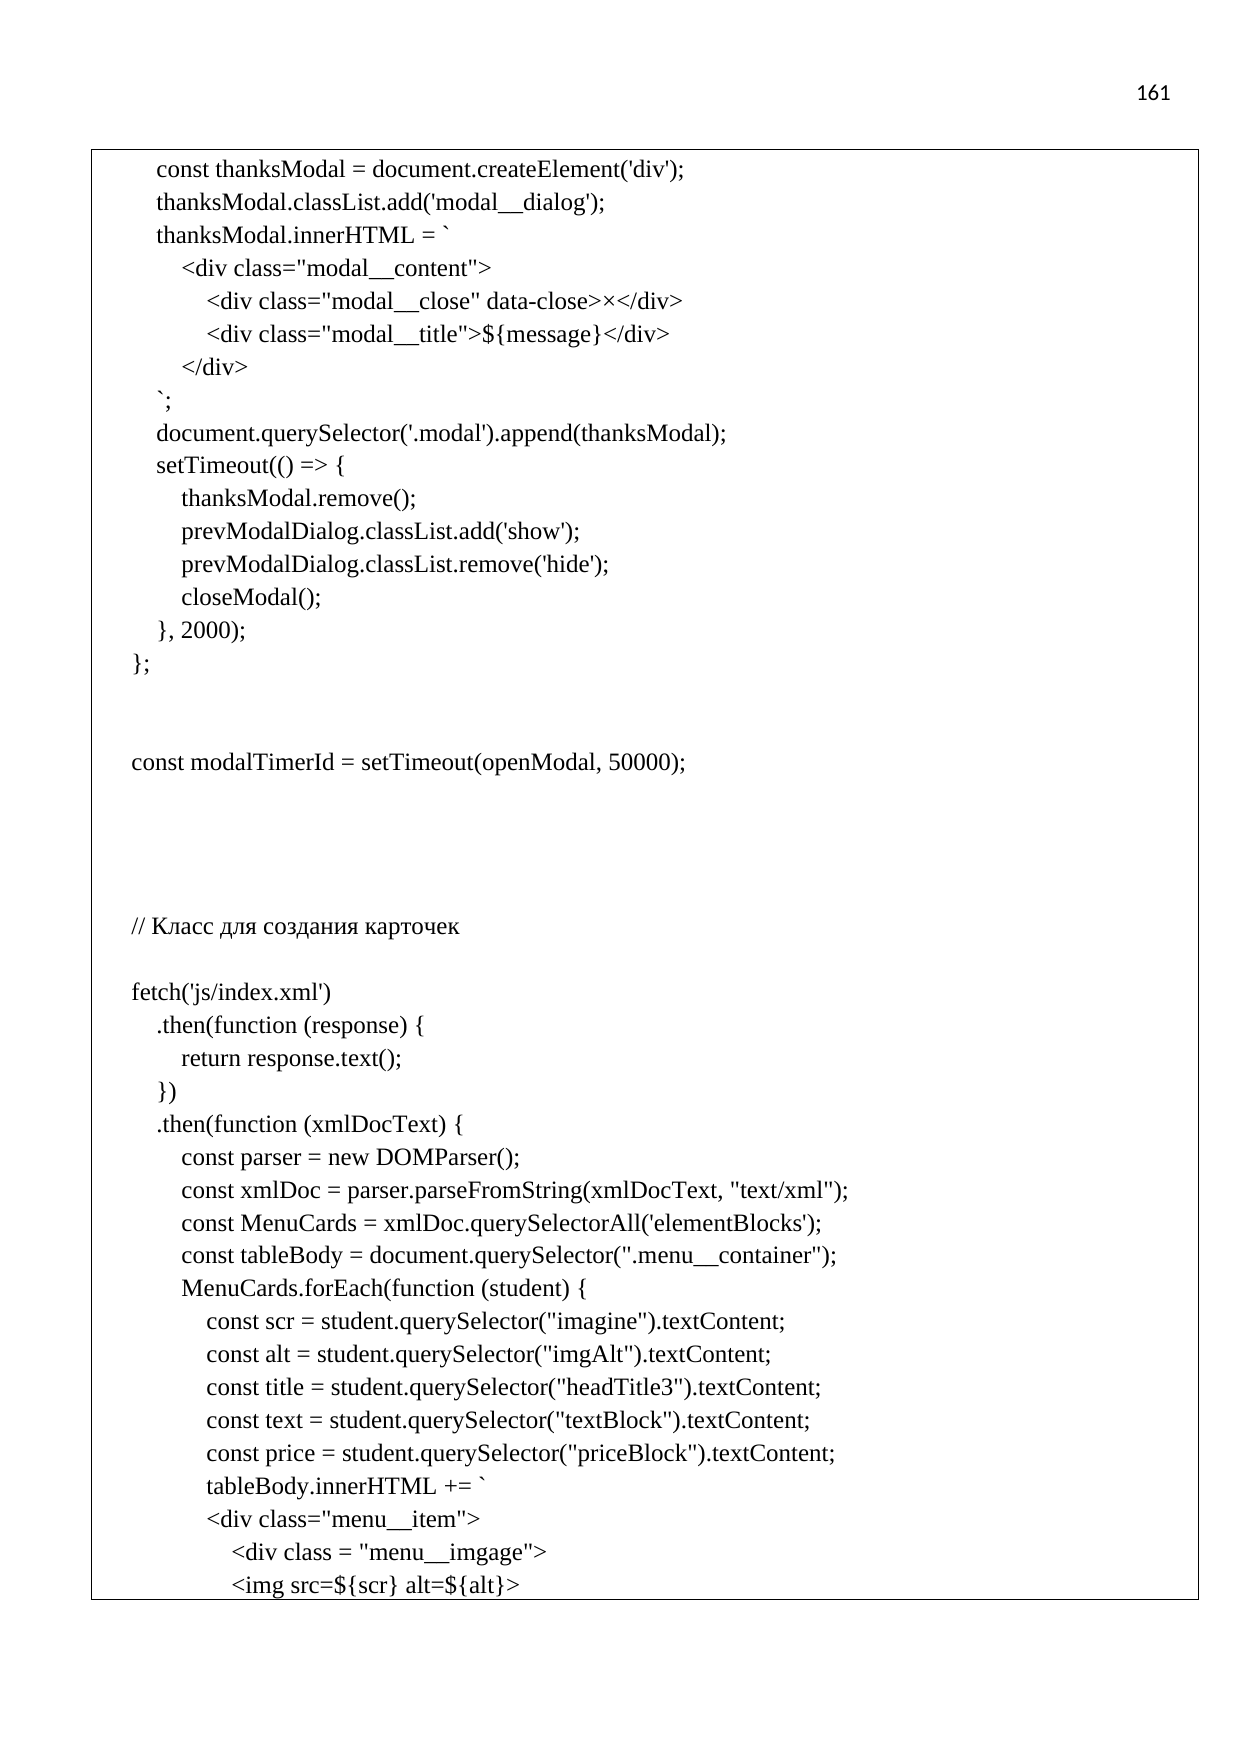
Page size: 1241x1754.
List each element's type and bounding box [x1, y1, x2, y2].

table_header [92, 150, 1198, 1598]
